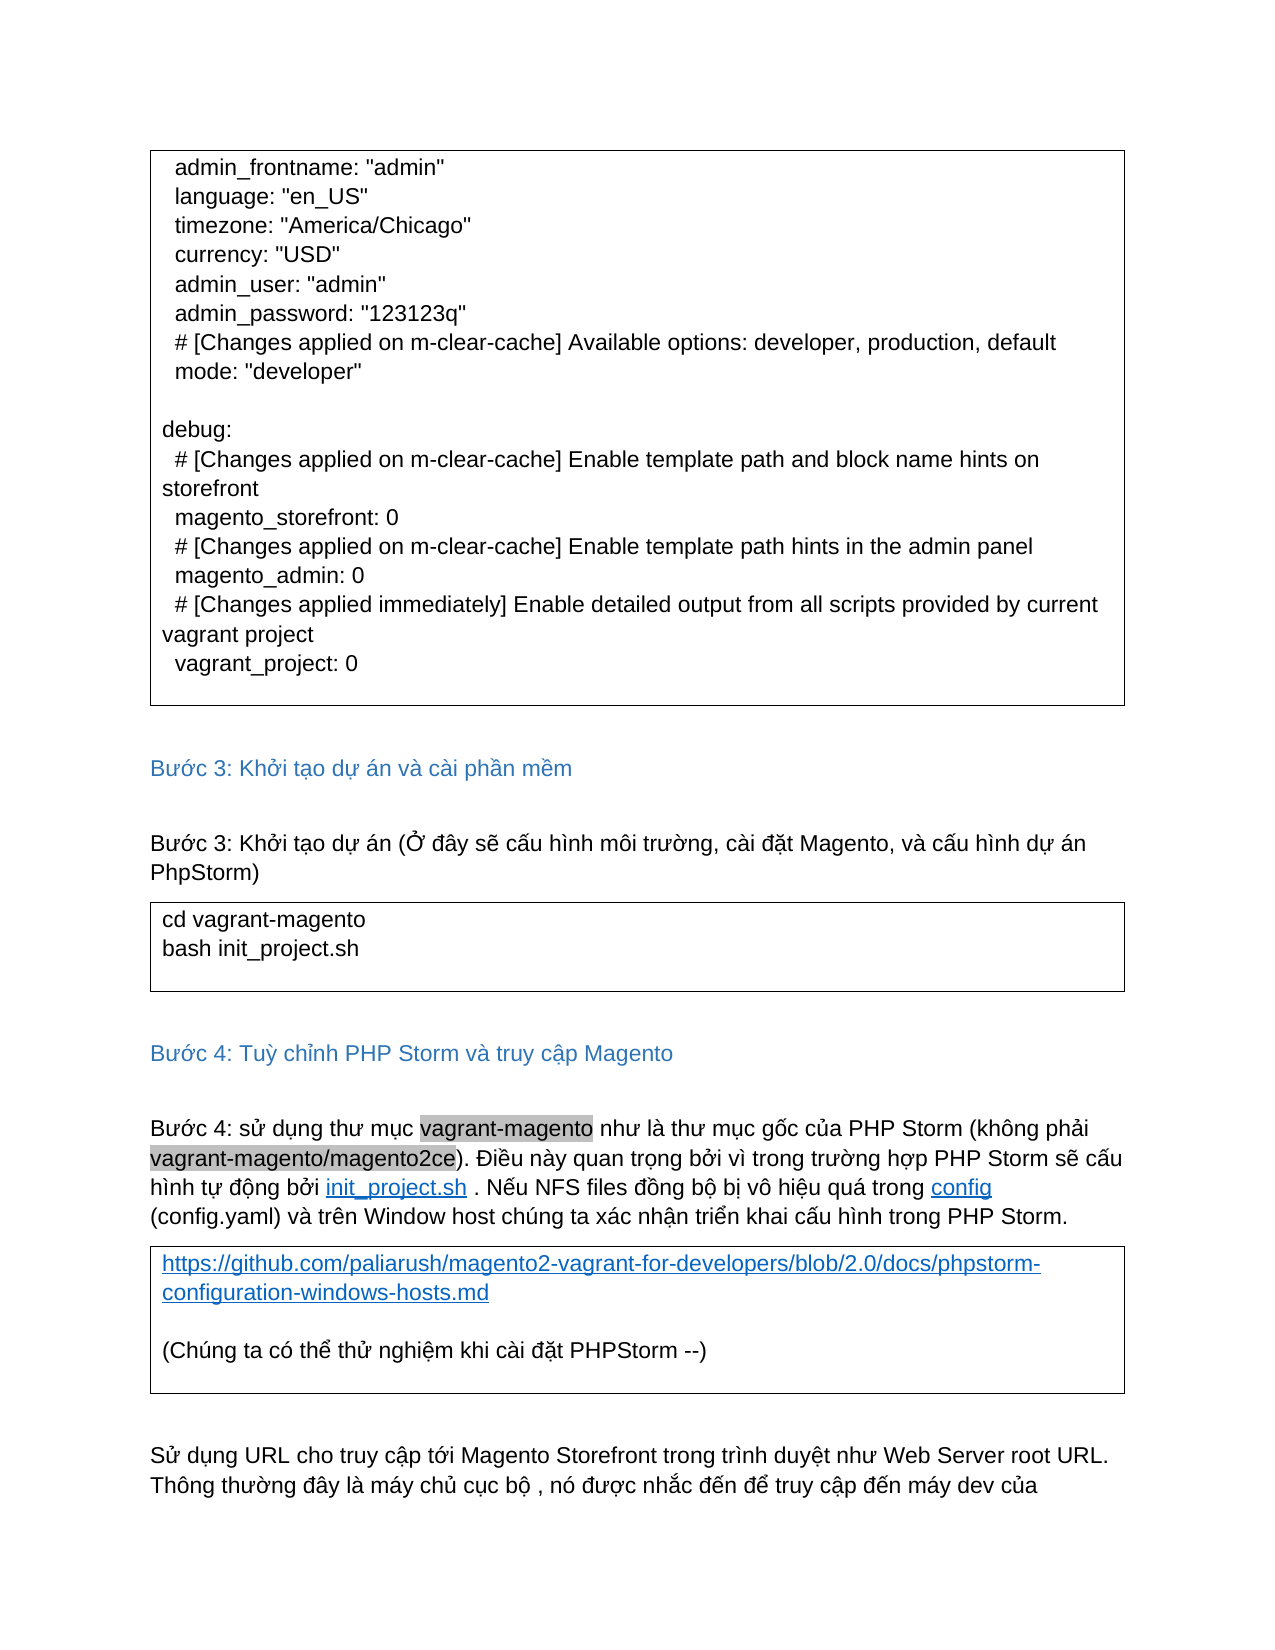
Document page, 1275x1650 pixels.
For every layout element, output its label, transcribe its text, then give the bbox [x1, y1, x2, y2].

subtitle Bước 4: Tuỳ chỉnh PHP Storm và truy cập Magento [150, 1037, 1125, 1067]
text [150, 1439, 1125, 1498]
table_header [151, 151, 1124, 705]
text Bước 3: Khởi tạo dự án (Ở đây sẽ cấu hình môi trường, cài đặt Magento, và cấu hình dự án PhpStorm) [150, 827, 1125, 885]
table_header cd vagrant-magento bash init_project.sh [151, 903, 1124, 991]
subtitle Bước 3: Khởi tạo dự án và cài phần mềm [150, 752, 1125, 781]
text Bước 4: sử dụng thư mục vagrant-magento như là thư mục gốc của PHP Storm (không phải vagrant-magento/magento2ce). Điều này quan trọng bởi vì trong trường hợp PHP Storm sẽ cấu hình tự động bởi init_project.sh . Nếu NFS files đồng bộ bị vô hiệu quá trong config (config.yaml) và trên Window host chúng ta xác nhận triển khai cấu hình trong PHP Storm. [150, 1112, 1125, 1229]
table_header https://github.com/paliarush/magento2-vagrant-for-developers/blob/2.0/docs/phpstorm-configuration-windows-hosts.md (Chúng ta có thể thử nghiệm khi cài đặt PHPStorm --) [151, 1247, 1124, 1393]
